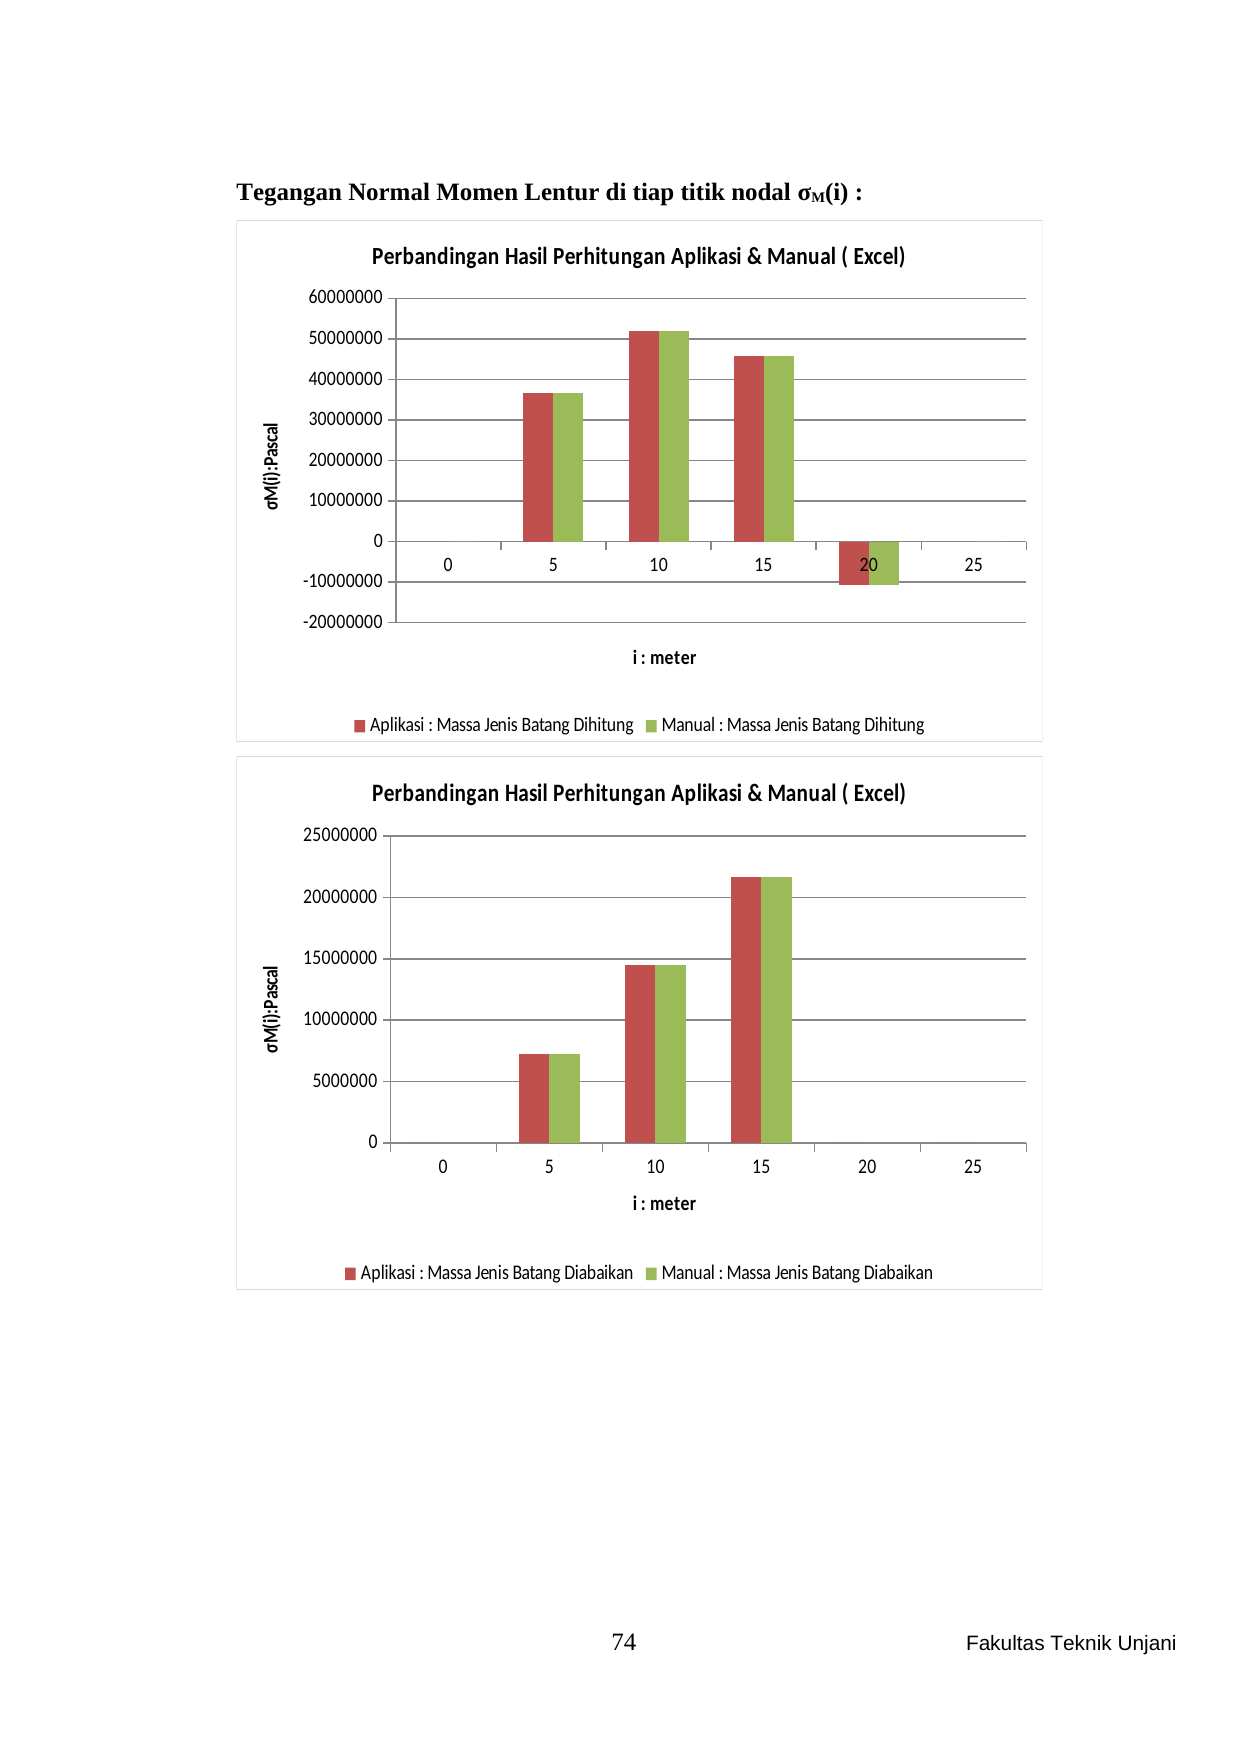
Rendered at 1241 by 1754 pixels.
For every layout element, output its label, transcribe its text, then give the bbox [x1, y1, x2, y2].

text Tegangan Normal Momen Lentur di tiap titik nodal σM(i) : [236, 177, 1063, 206]
